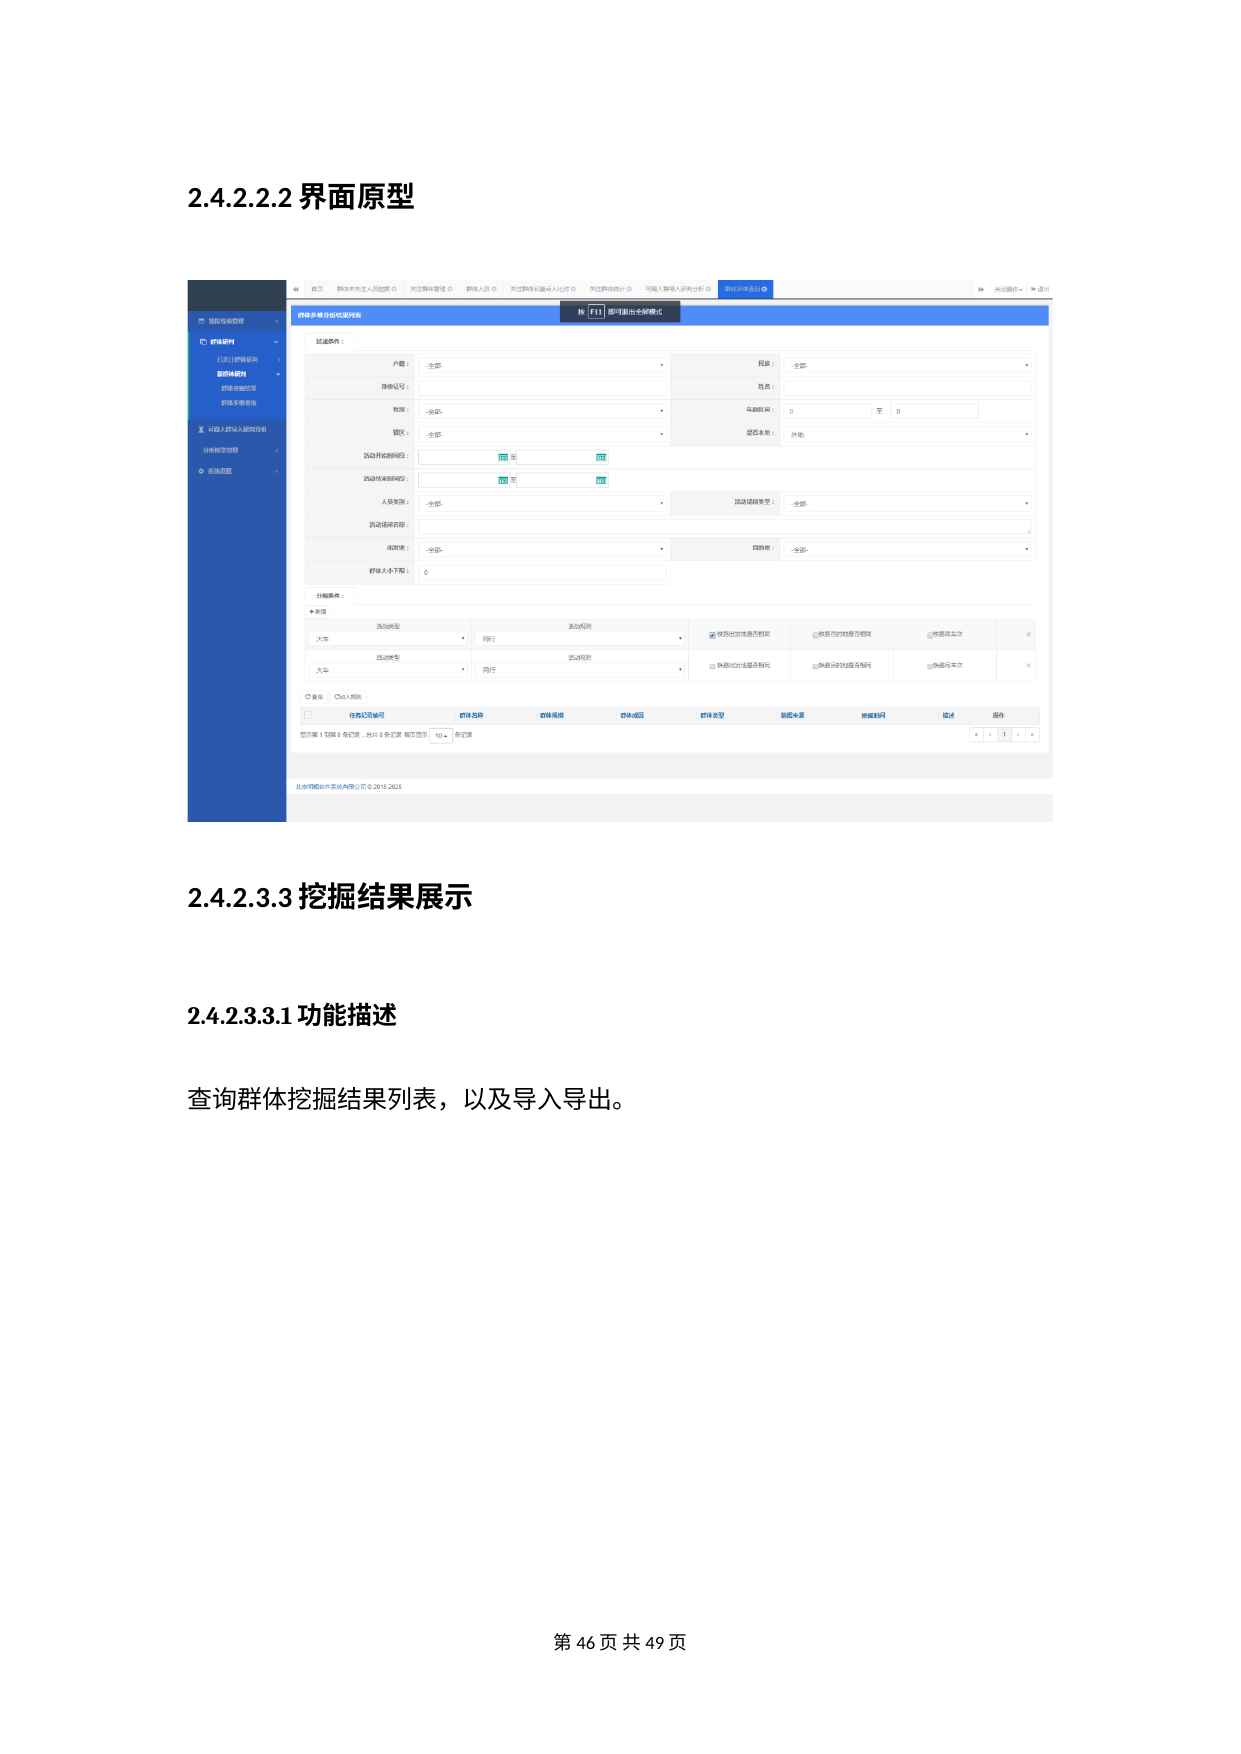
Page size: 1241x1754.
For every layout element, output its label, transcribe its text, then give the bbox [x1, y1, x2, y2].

subtitle 2.4.2.3.3挖掘结果展示 [187, 862, 1053, 927]
text 查询群体挖掘结果列表，以及导入导出。 [187, 1065, 1053, 1130]
subtitle 2.4.2.2.2界面原型 [187, 162, 1053, 227]
subtitle 2.4.2.3.3.1功能描述 [187, 981, 1053, 1046]
picture [187, 280, 1053, 822]
